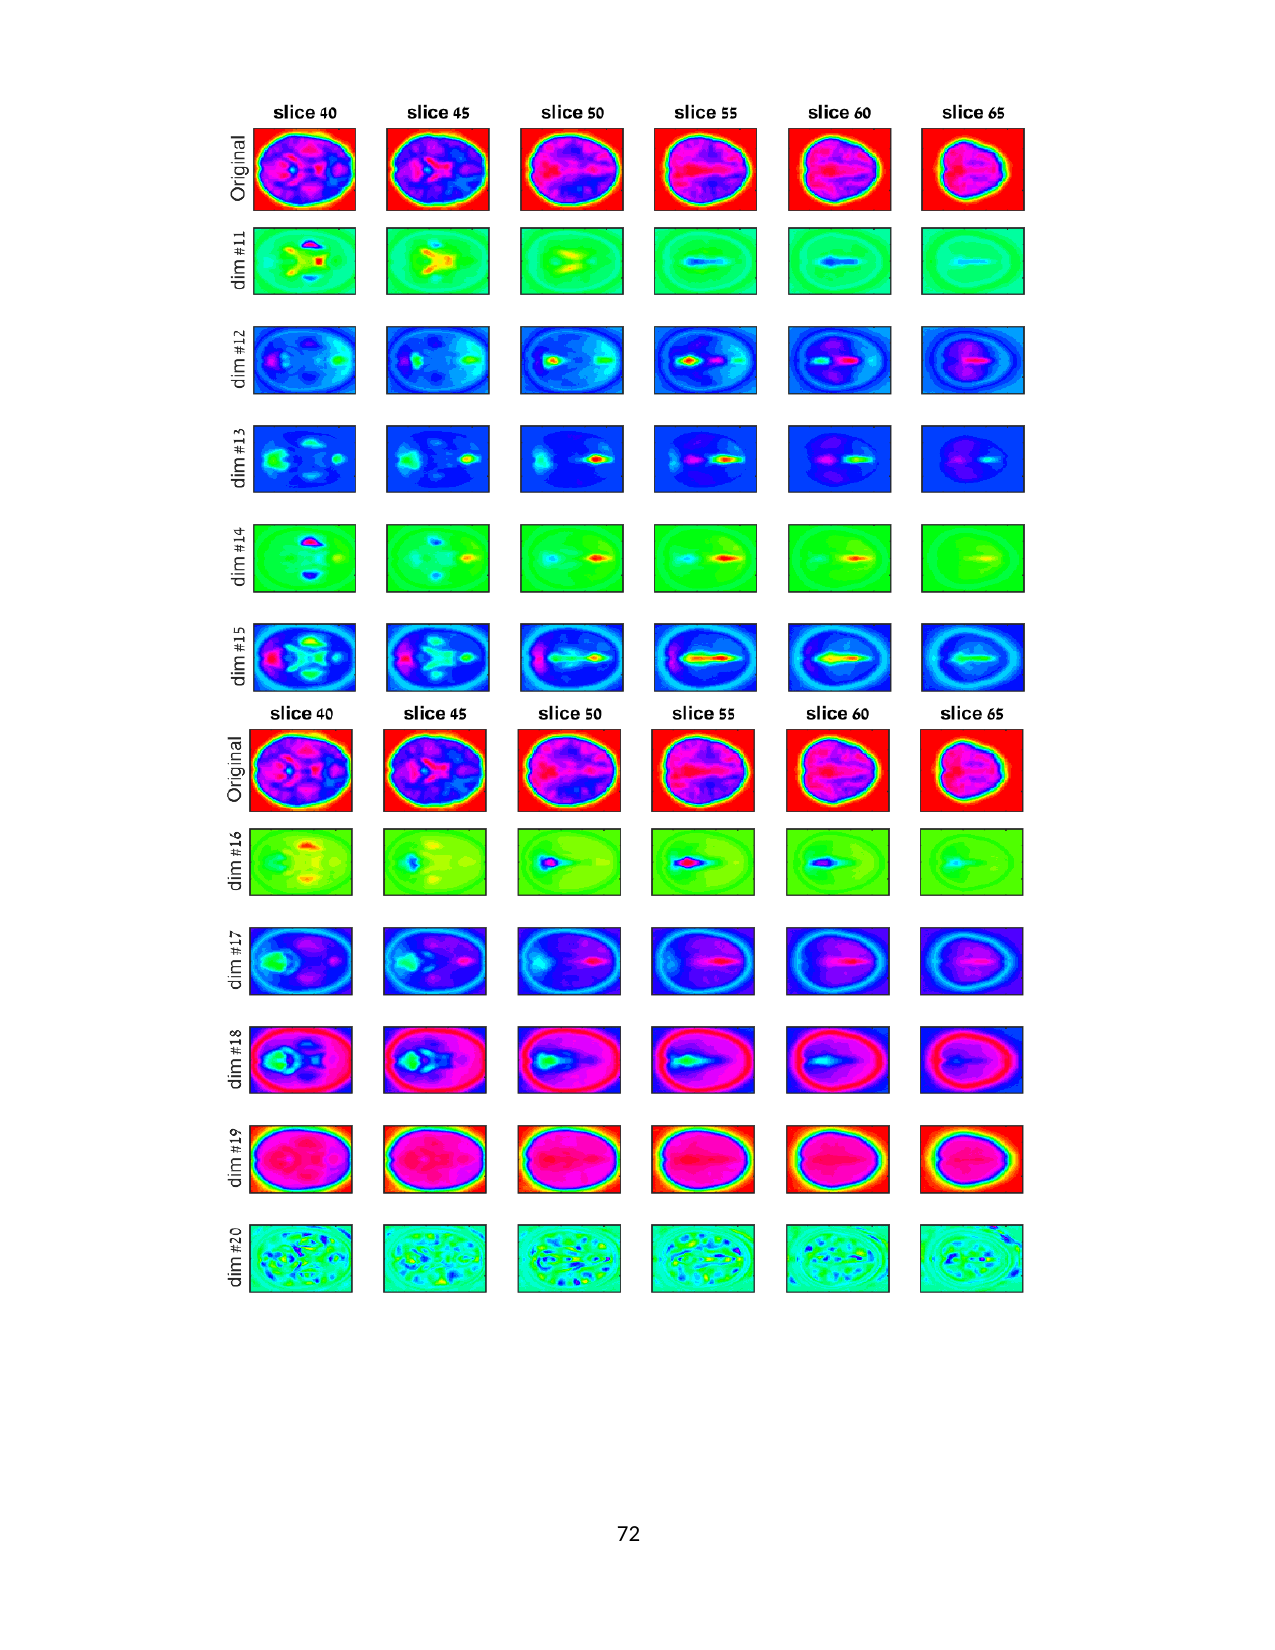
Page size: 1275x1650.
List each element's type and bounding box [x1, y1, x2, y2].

picture [226, 103, 1031, 698]
picture [222, 699, 1034, 1307]
